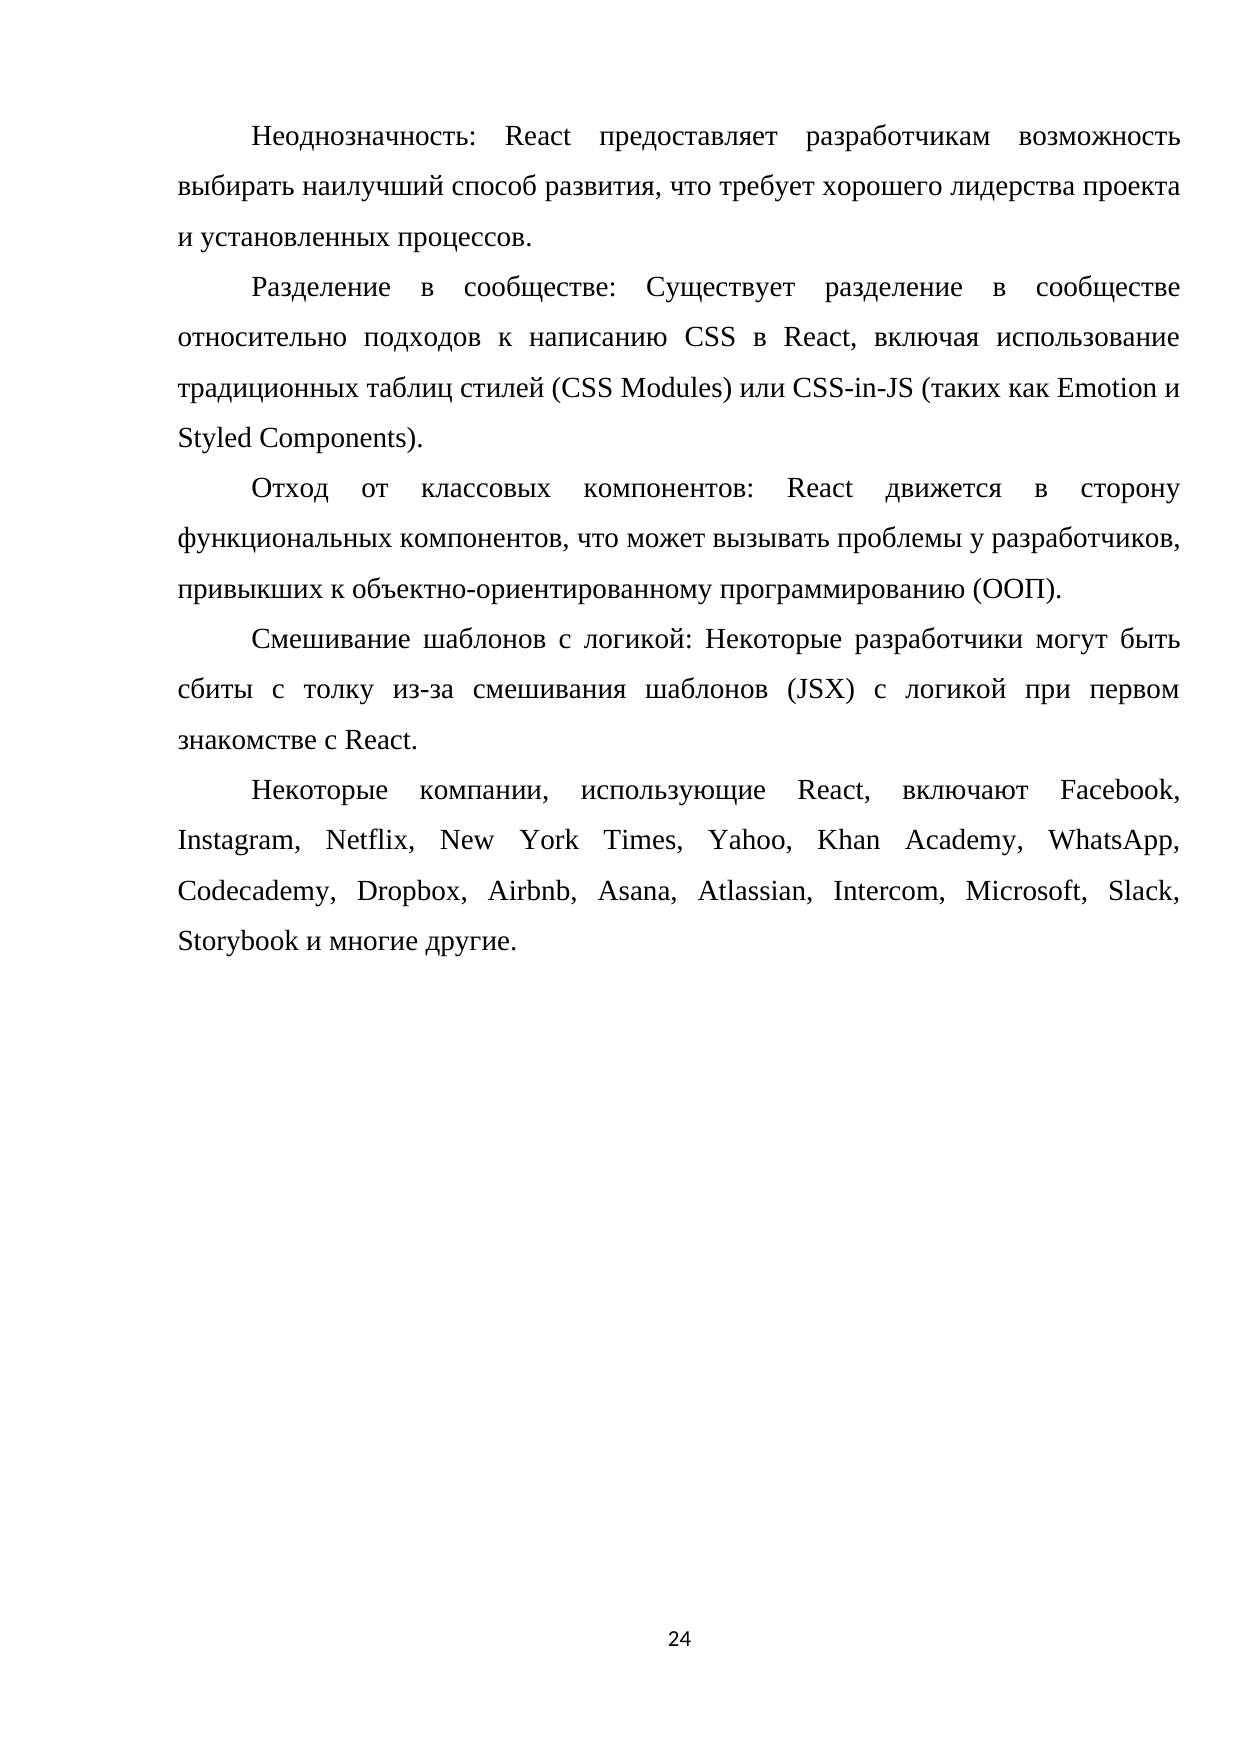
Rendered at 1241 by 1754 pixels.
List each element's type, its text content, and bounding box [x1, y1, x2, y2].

text Смешивание шаблонов с логикой: Некоторые разработчики могут быть сбиты с толку из-за смешивания шаблонов (JSX) с логикой при первом знакомстве с React. [177, 621, 1181, 755]
text Отход от классовых компонентов: React движется в сторону функциональных компонентов, что может вызывать проблемы у разработчиков, привыкших к объектно-ориентированному программированию (ООП). [177, 470, 1181, 604]
text Неоднозначность: React предоставляет разработчикам возможность выбирать наилучший способ развития, что требует хорошего лидерства проекта и установленных процессов. [177, 118, 1181, 252]
text Разделение в сообществе: Существует разделение в сообществе относительно подходов к написанию CSS в React, включая использование традиционных таблиц стилей (CSS Modules) или CSS-in-JS (таких как Emotion и Styled Components). [177, 269, 1181, 453]
text Некоторые компании, использующие React, включают Facebook, Instagram, Netflix, New York Times, Yahoo, Khan Academy, WhatsApp, Codecademy, Dropbox, Airbnb, Asana, Atlassian, Intercom, Microsoft, Slack, Storybook и многие другие. [177, 772, 1181, 957]
